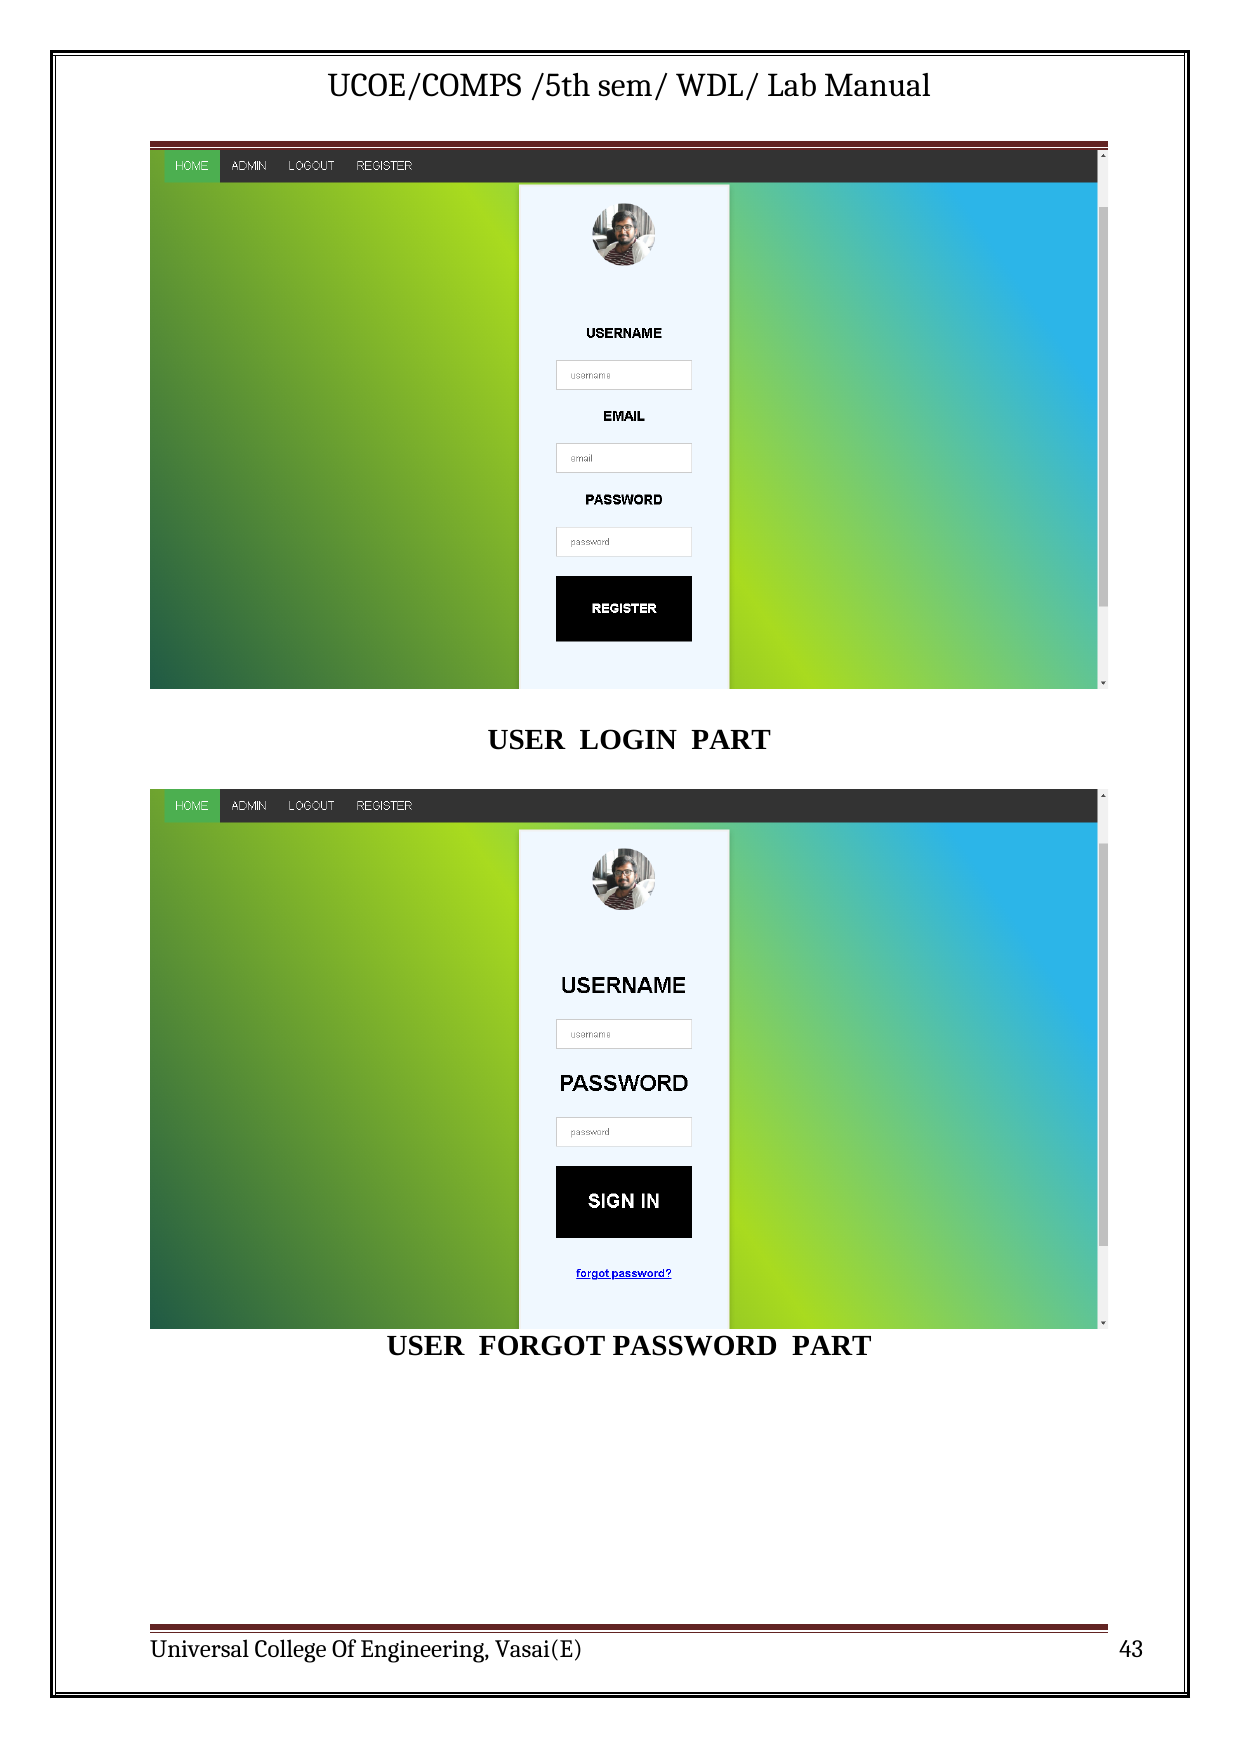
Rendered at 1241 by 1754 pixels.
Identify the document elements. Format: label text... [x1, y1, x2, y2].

text USER LOGIN PART [150, 722, 1108, 756]
picture [150, 150, 1109, 689]
picture [150, 789, 1109, 1329]
text USER FORGOT PASSWORD PART [150, 1329, 1108, 1362]
